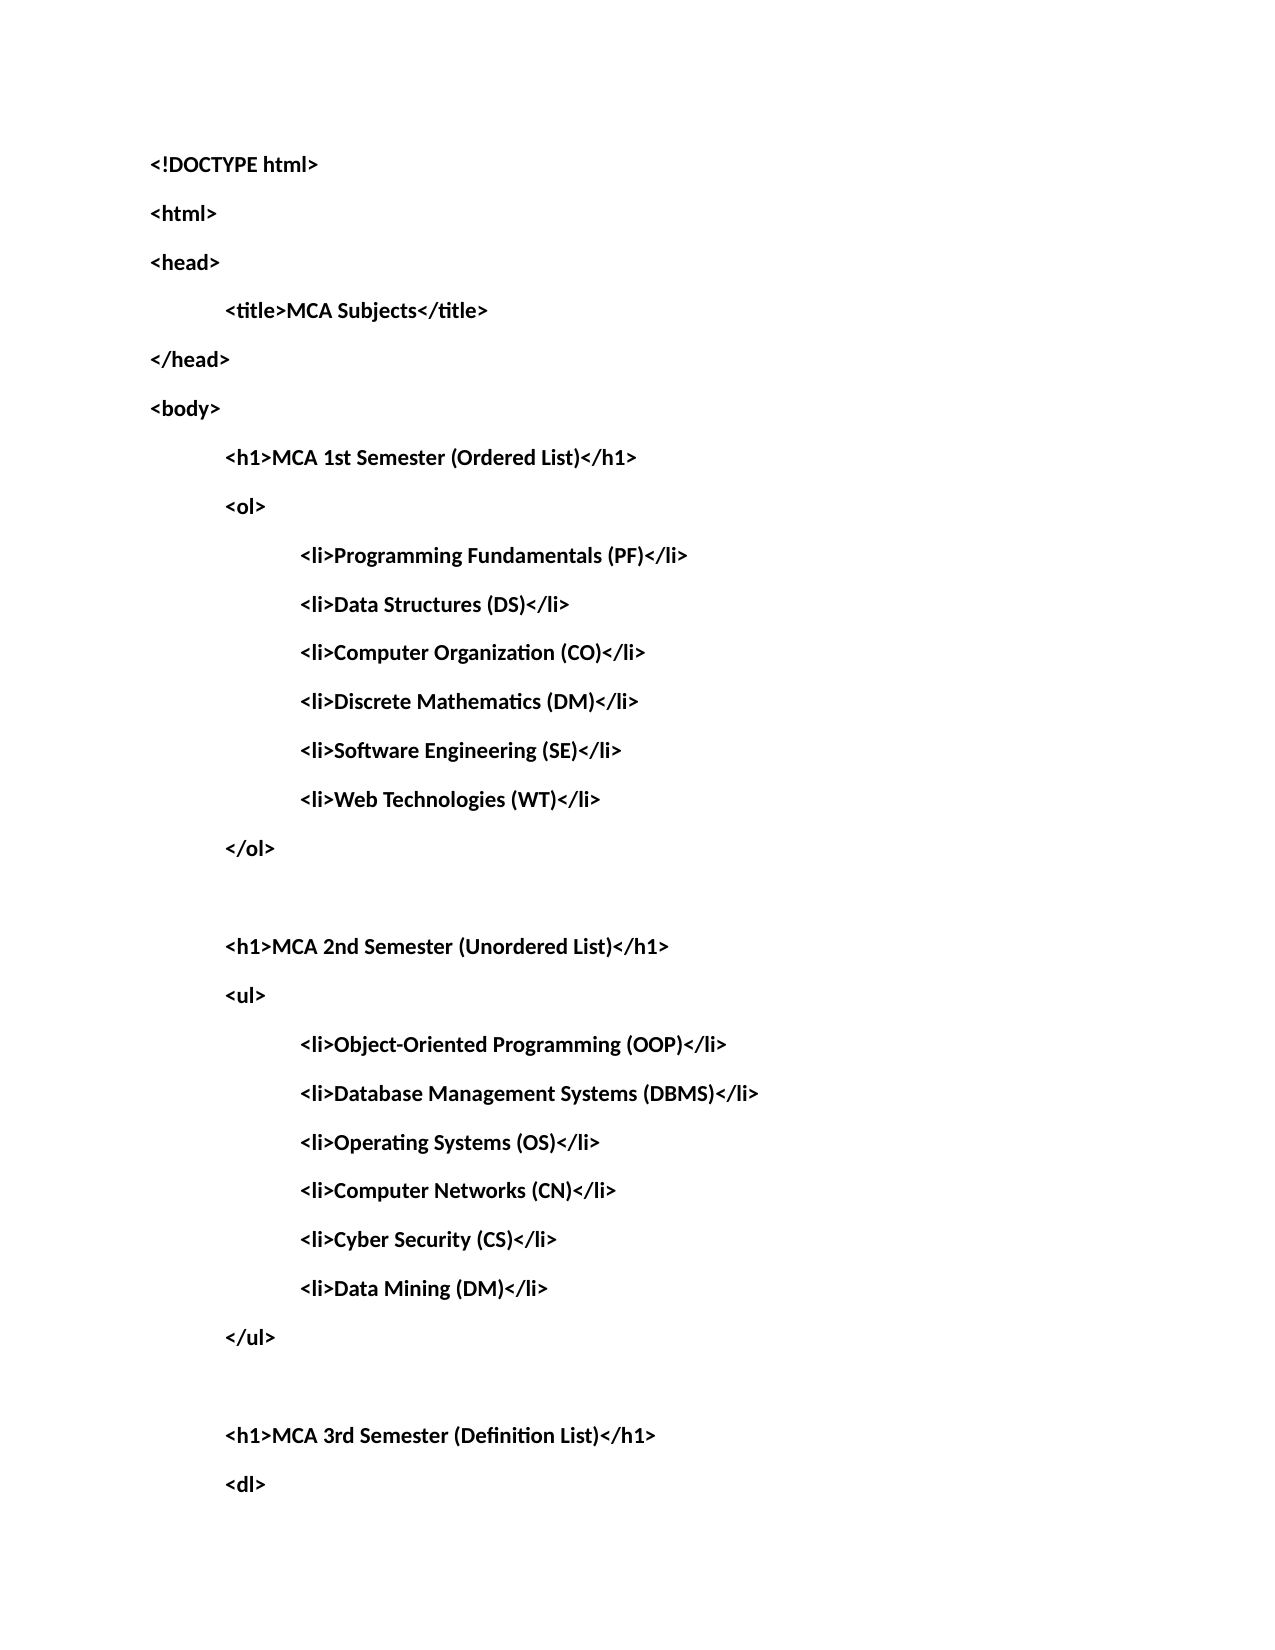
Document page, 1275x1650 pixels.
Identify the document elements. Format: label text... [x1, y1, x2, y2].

text <li>Data Mining (DM)</li> [150, 1274, 1125, 1302]
text <html> [150, 199, 1125, 227]
text <head> [150, 248, 1125, 276]
text <title>MCA Subjects</title> [150, 297, 1125, 324]
text <dl> [150, 1471, 1125, 1498]
text </head> [150, 345, 1125, 373]
text <li>Operating Systems (OS)</li> [150, 1128, 1125, 1156]
text <li>Cyber Security (CS)</li> [150, 1226, 1125, 1253]
text <ol> [150, 492, 1125, 520]
text <li>Computer Networks (CN)</li> [150, 1177, 1125, 1205]
text <li>Database Management Systems (DBMS)</li> [150, 1079, 1125, 1107]
text <li>Software Engineering (SE)</li> [150, 736, 1125, 764]
text <h1>MCA 3rd Semester (Definition List)</h1> [150, 1422, 1125, 1450]
text <li>Computer Organization (CO)</li> [150, 638, 1125, 667]
text <body> [150, 394, 1125, 422]
text </ul> [150, 1323, 1125, 1351]
text <h1>MCA 2nd Semester (Unordered List)</h1> [150, 932, 1125, 960]
text <li>Web Technologies (WT)</li> [150, 785, 1125, 813]
text <li>Object-Oriented Programming (OOP)</li> [150, 1030, 1125, 1058]
text <h1>MCA 1st Semester (Ordered List)</h1> [150, 443, 1125, 471]
text <li>Data Structures (DS)</li> [150, 590, 1125, 618]
text </ol> [150, 834, 1125, 862]
text <!DOCTYPE html> [150, 150, 1125, 178]
text <li>Discrete Mathematics (DM)</li> [150, 687, 1125, 715]
text <li>Programming Fundamentals (PF)</li> [150, 541, 1125, 569]
text <ul> [150, 981, 1125, 1009]
